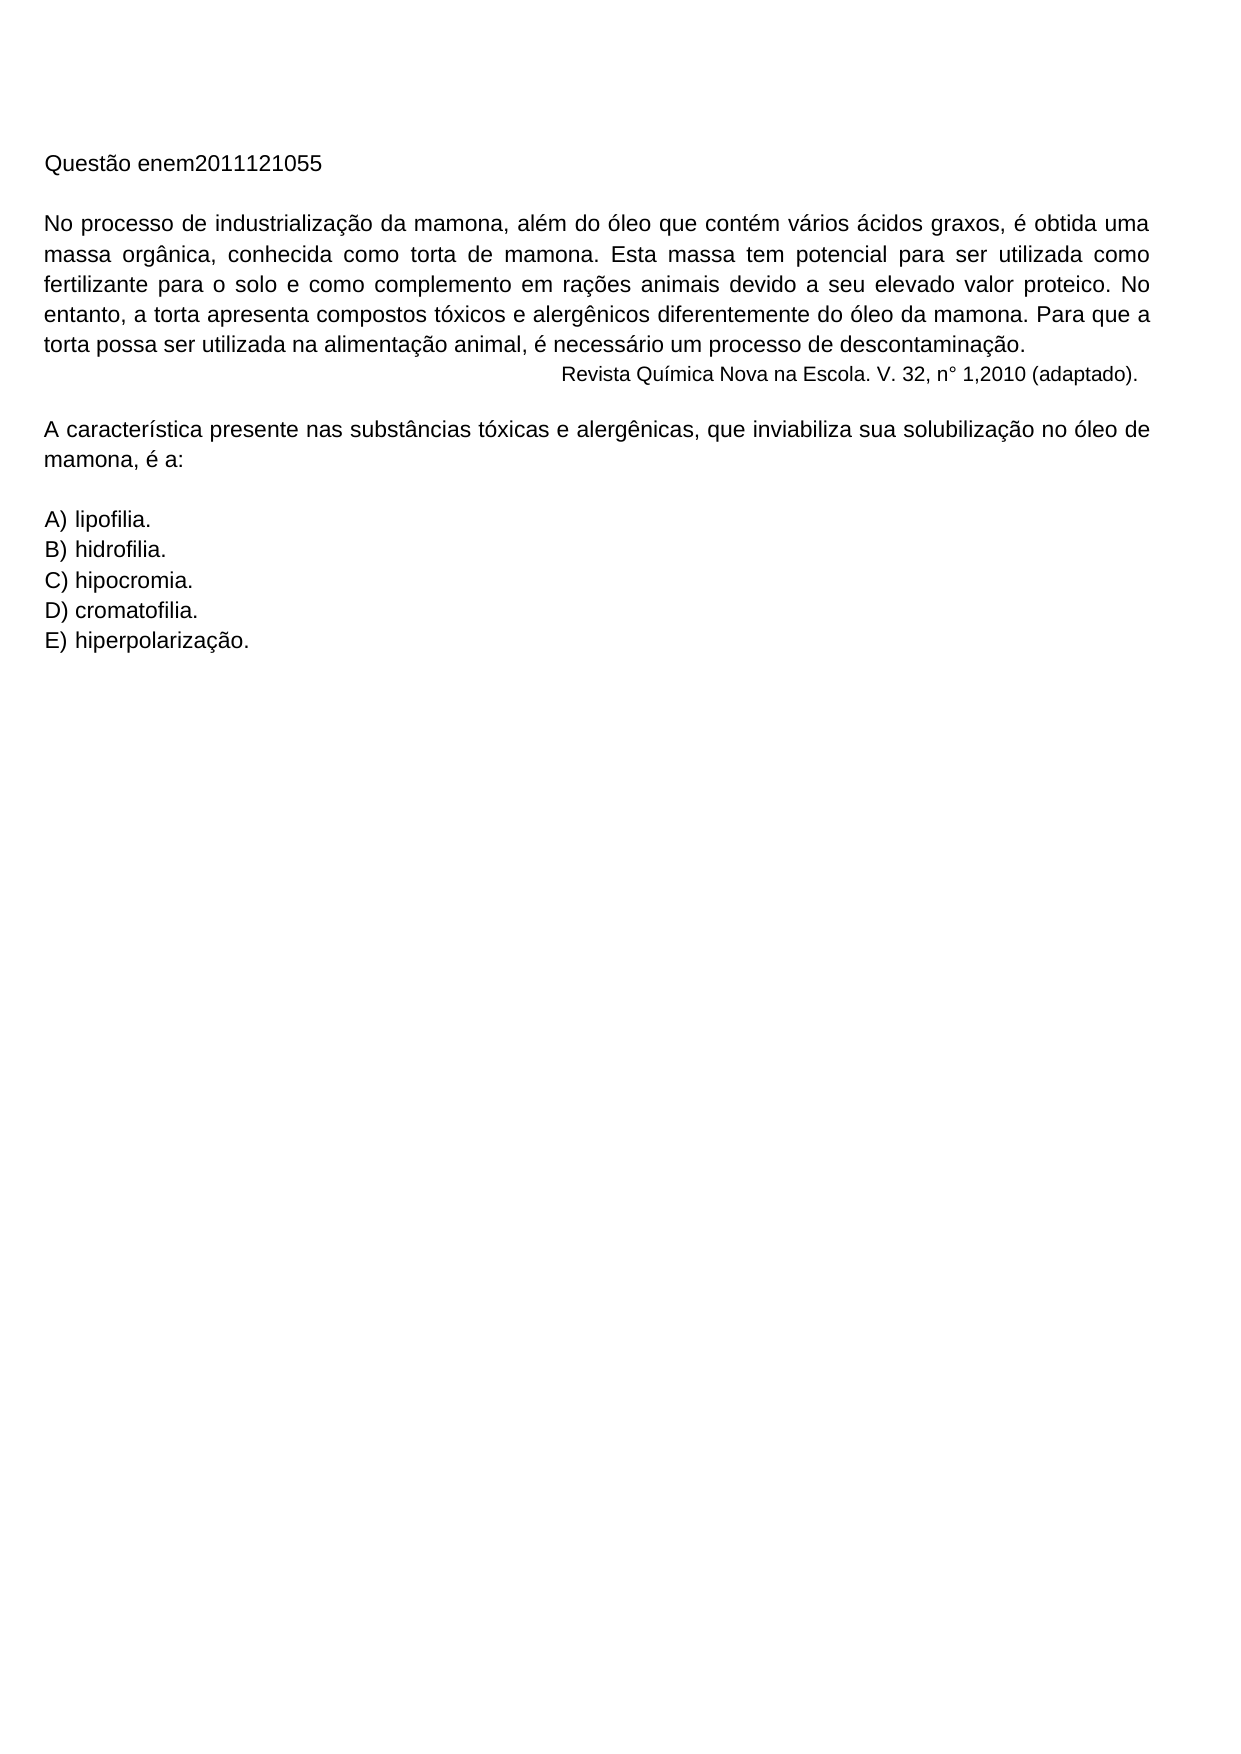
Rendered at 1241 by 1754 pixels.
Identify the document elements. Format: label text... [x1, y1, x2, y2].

text Revista Química Nova na Escola. V. 32, n° 1,2010 (adaptado). [561, 361, 1151, 385]
list lipofilia. [44, 506, 1151, 533]
list hiperpolarização. [44, 627, 1151, 653]
text Questão enem2011121055 [44, 150, 1151, 176]
list cromatofilia. [44, 597, 1151, 623]
list hidrofilia. [44, 536, 1151, 563]
text No processo de industrialização da mamona, além do óleo que contém vários ácidos graxos, é obtida uma massa orgânica, conhecida como torta de mamona. Esta massa tem potencial para ser utilizada como fertilizante para o solo e como complemento em rações animais devido a seu elevado valor proteico. No entanto, a torta apresenta compostos tóxicos e alergênicos diferentemente do óleo da mamona. Para que a torta possa ser utilizada na alimentação animal, é necessário um processo de descontaminação. [44, 210, 1151, 358]
text A característica presente nas substâncias tóxicas e alergênicas, que inviabiliza sua solubilização no óleo de mamona, é a: [44, 416, 1151, 472]
list hipocromia. [44, 567, 1151, 593]
